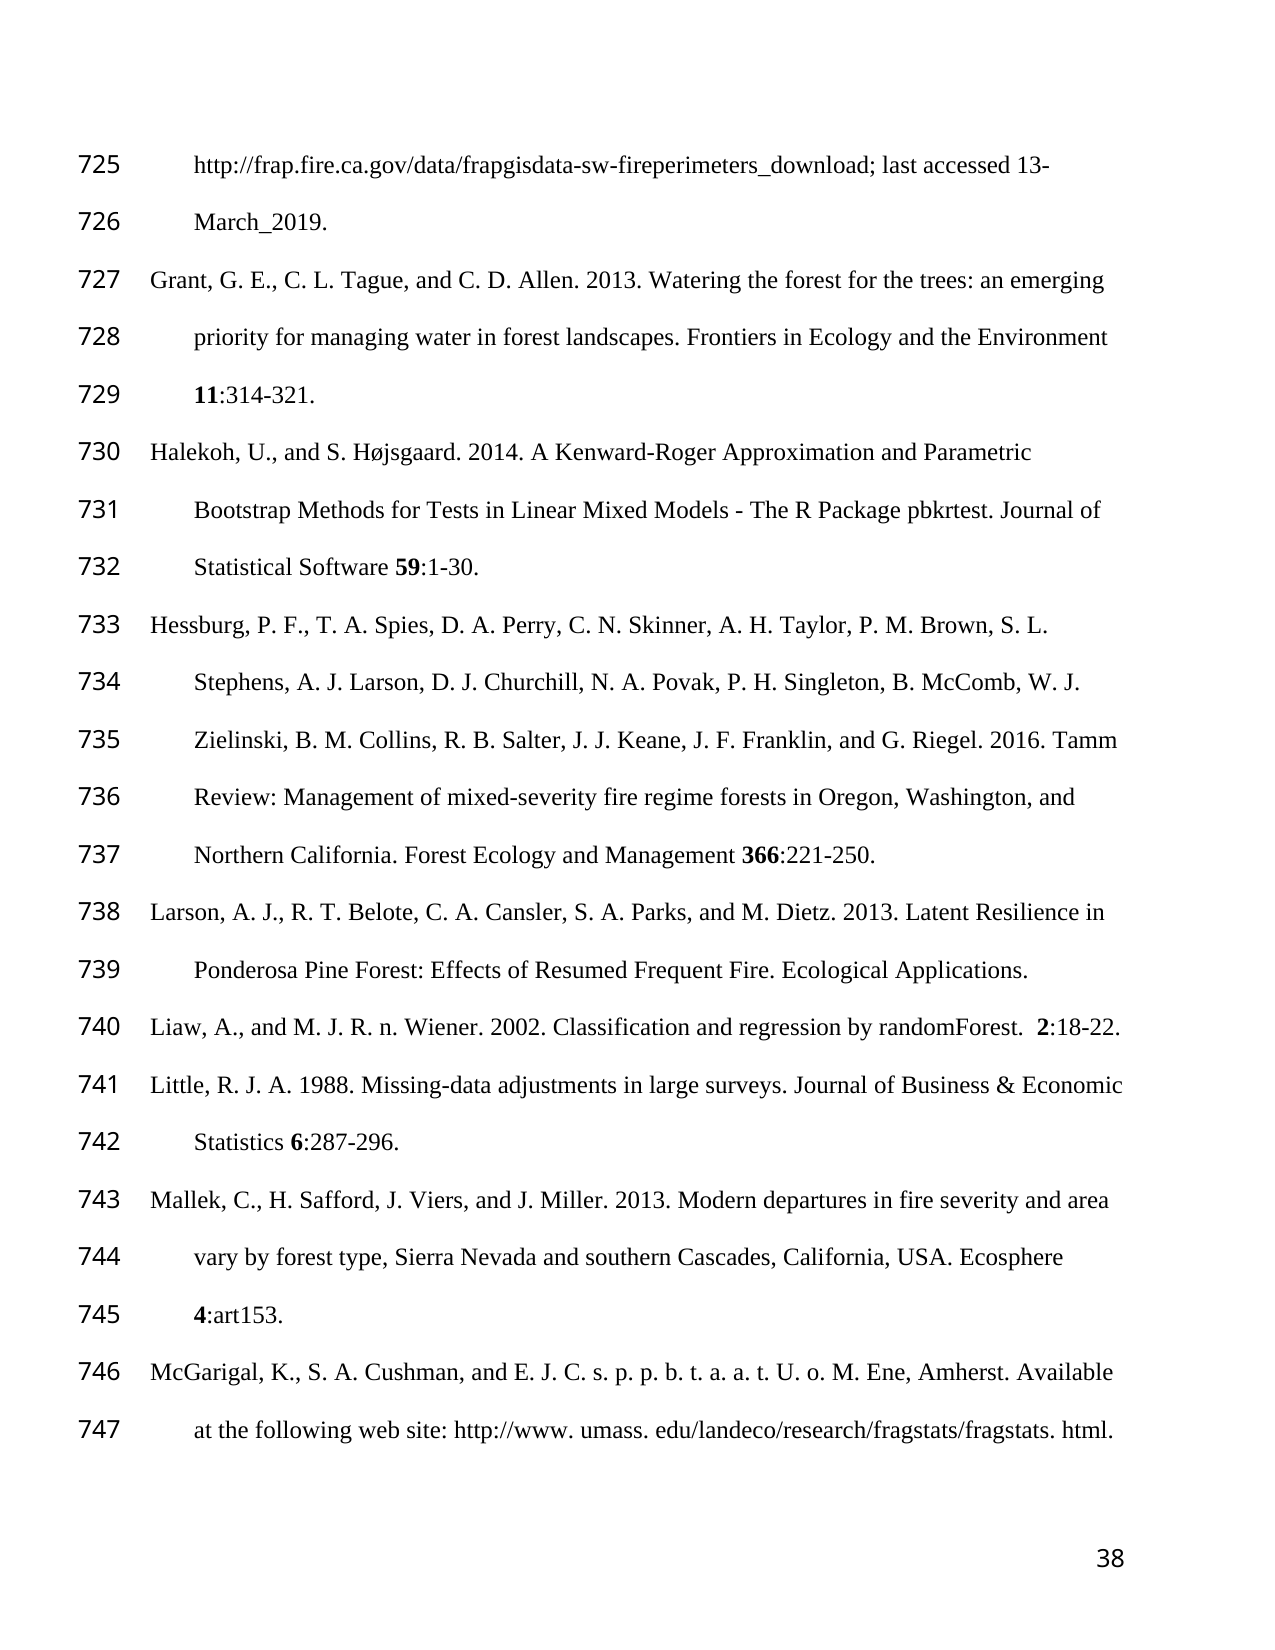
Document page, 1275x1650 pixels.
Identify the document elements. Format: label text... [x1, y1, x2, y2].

text Halekoh, U., and S. Højsgaard. 2014. A Kenward-Roger Approximation and Parametric Bootstrap Methods for Tests in Linear Mixed Models - The R Package pbkrtest. Journal of Statistical Software 59:1-30. [150, 437, 1125, 581]
text Little, R. J. A. 1988. Missing-data adjustments in large surveys. Journal of Business & Economic Statistics 6:287-296. [150, 1070, 1125, 1156]
text Larson, A. J., R. T. Belote, C. A. Cansler, S. A. Parks, and M. Dietz. 2013. Latent Resilience in Ponderosa Pine Forest: Effects of Resumed Frequent Fire. Ecological Applications. [150, 897, 1125, 984]
text Hessburg, P. F., T. A. Spies, D. A. Perry, C. N. Skinner, A. H. Taylor, P. M. Brown, S. L. Stephens, A. J. Larson, D. J. Churchill, N. A. Povak, P. H. Singleton, B. McComb, W. J. Zielinski, B. M. Collins, R. B. Salter, J. J. Keane, J. F. Franklin, and G. Riegel. 2016. Tamm Review: Management of mixed-severity fire regime forests in Oregon, Washington, and Northern California. Forest Ecology and Management 366:221-250. [150, 610, 1125, 869]
text Grant, G. E., C. L. Tague, and C. D. Allen. 2013. Watering the forest for the trees: an emerging priority for managing water in forest landscapes. Frontiers in Ecology and the Environment 11:314-321. [150, 265, 1125, 409]
text Liaw, A., and M. J. R. n. Wiener. 2002. Classification and regression by randomForest. 2:18-22. [150, 1012, 1125, 1041]
text Mallek, C., H. Safford, J. Viers, and J. Miller. 2013. Modern departures in fire severity and area vary by forest type, Sierra Nevada and southern Cascades, California, USA. Ecosphere 4:art153. [150, 1185, 1125, 1329]
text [150, 150, 1125, 236]
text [150, 1357, 1125, 1444]
